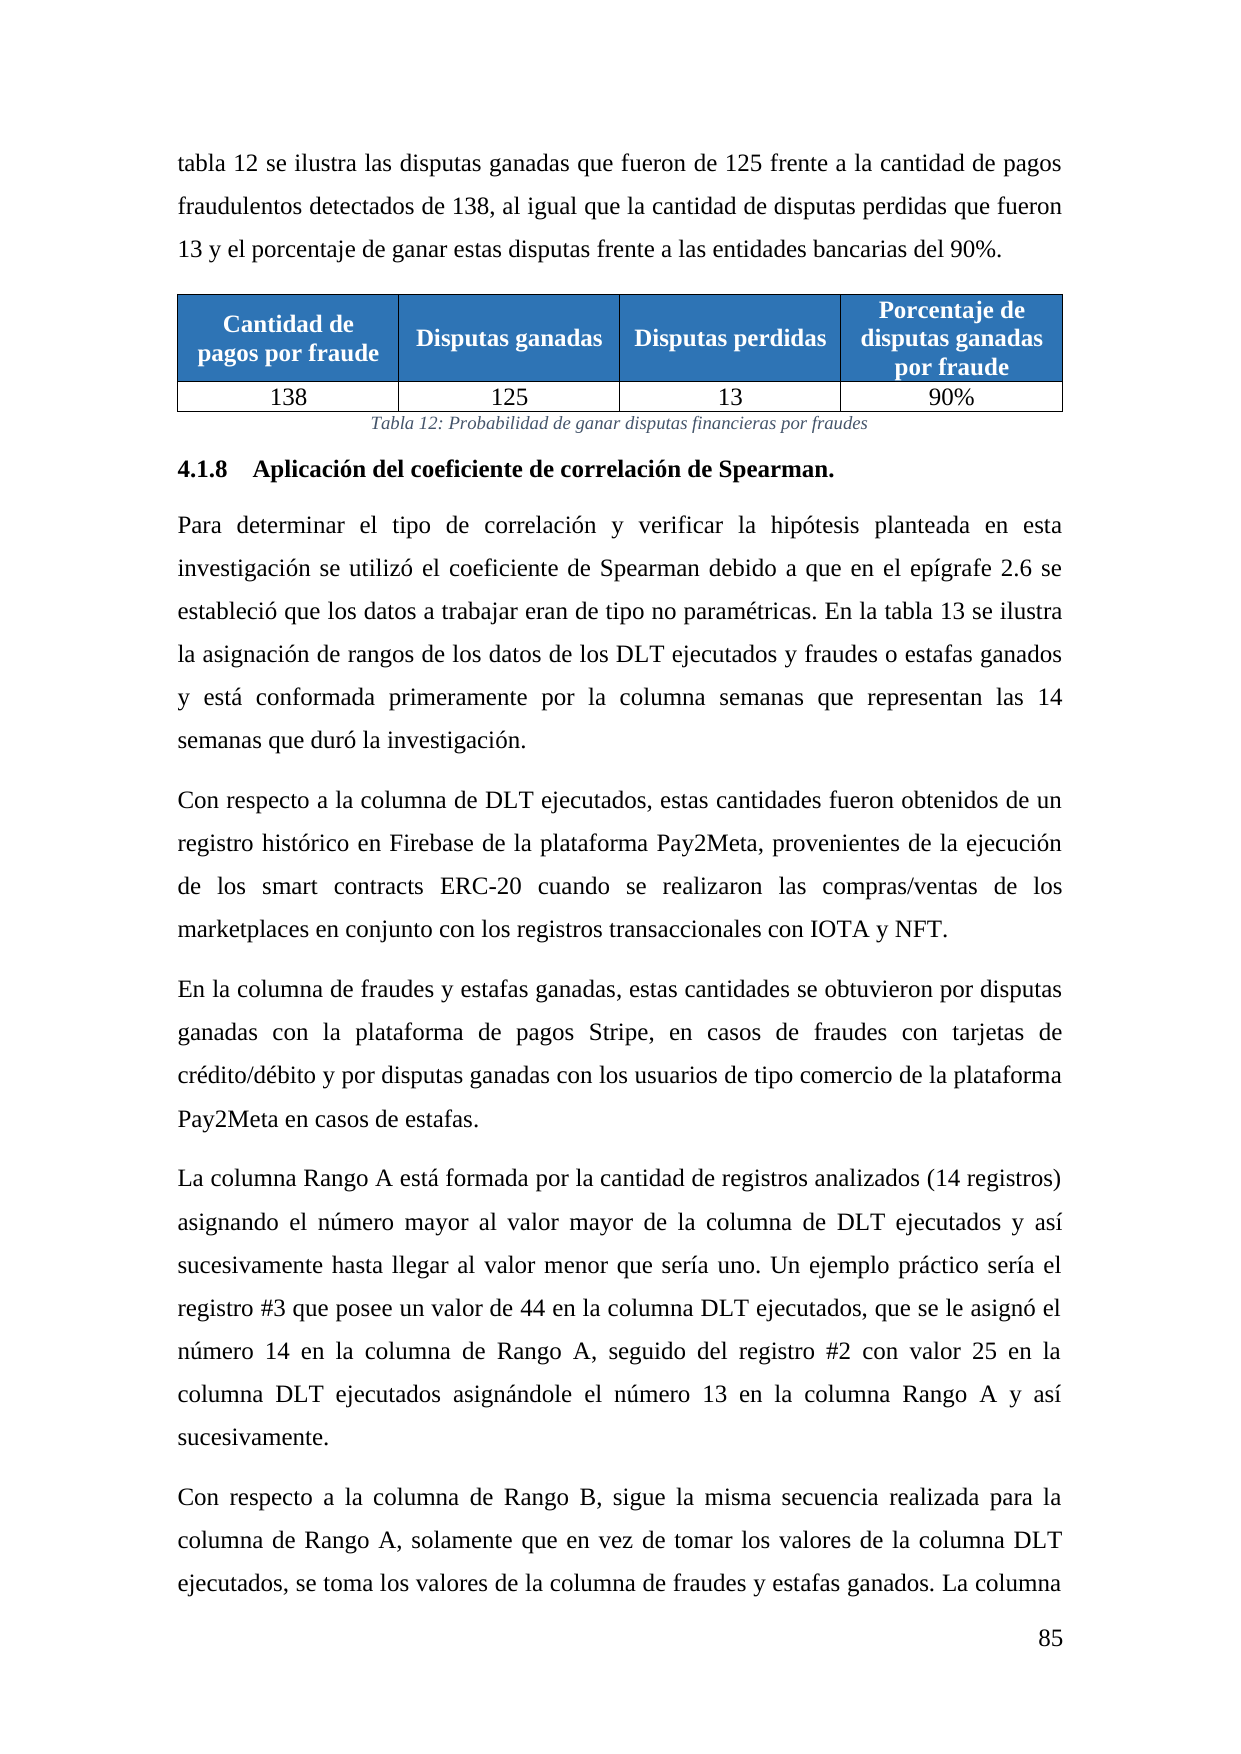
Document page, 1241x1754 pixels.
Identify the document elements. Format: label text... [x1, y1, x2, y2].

table_cell 13 [620, 382, 840, 411]
table_cell 125 [399, 382, 619, 411]
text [177, 1482, 1063, 1597]
text Con respecto a la columna de DLT ejecutados, estas cantidades fueron obtenidos de un registro histórico en Firebase de la plataforma Pay2Meta, provenientes de la ejecución de los smart contracts ERC-20 cuando se realizaron las compras/ventas de los marketplaces en conjunto con los registros transaccionales con IOTA y NFT. [177, 785, 1063, 943]
table_cell 90% [841, 382, 1062, 411]
text La columna Rango A está formada por la cantidad de registros analizados (14 registros) asignando el número mayor al valor mayor de la columna de DLT ejecutados y así sucesivamente hasta llegar al valor menor que sería uno. Un ejemplo práctico sería el registro #3 que posee un valor de 44 en la columna DLT ejecutados, que se le asignó el número 14 en la columna de Rango A, seguido del registro #2 con valor 25 en la columna DLT ejecutados asignándole el número 13 en la columna Rango A y así sucesivamente. [177, 1163, 1063, 1451]
table_header Disputas ganadas [399, 295, 619, 381]
table_header Cantidad de pagos por fraude [178, 295, 398, 381]
text En la columna de fraudes y estafas ganadas, estas cantidades se obtuvieron por disputas ganadas con la plataforma de pagos Stripe, en casos de fraudes con tarjetas de crédito/débito y por disputas ganadas con los usuarios de tipo comercio de la plataforma Pay2Meta en casos de estafas. [177, 974, 1063, 1132]
text Para determinar el tipo de correlación y verificar la hipótesis planteada en esta investigación se utilizó el coeficiente de Spearman debido a que en el epígrafe 2.6 se estableció que los datos a trabajar eran de tipo no paramétricas. En la tabla 13 se ilustra la asignación de rangos de los datos de los DLT ejecutados y fraudes o estafas ganados y está conformada primeramente por la columna semanas que representan las 14 semanas que duró la investigación. [177, 510, 1063, 754]
table_header Porcentaje de disputas ganadas por fraude [841, 295, 1062, 381]
table_cell 138 [178, 382, 398, 411]
list Aplicación del coeficiente de correlación de Spearman. [177, 454, 1063, 483]
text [177, 148, 1063, 263]
table_header Disputas perdidas [620, 295, 840, 381]
